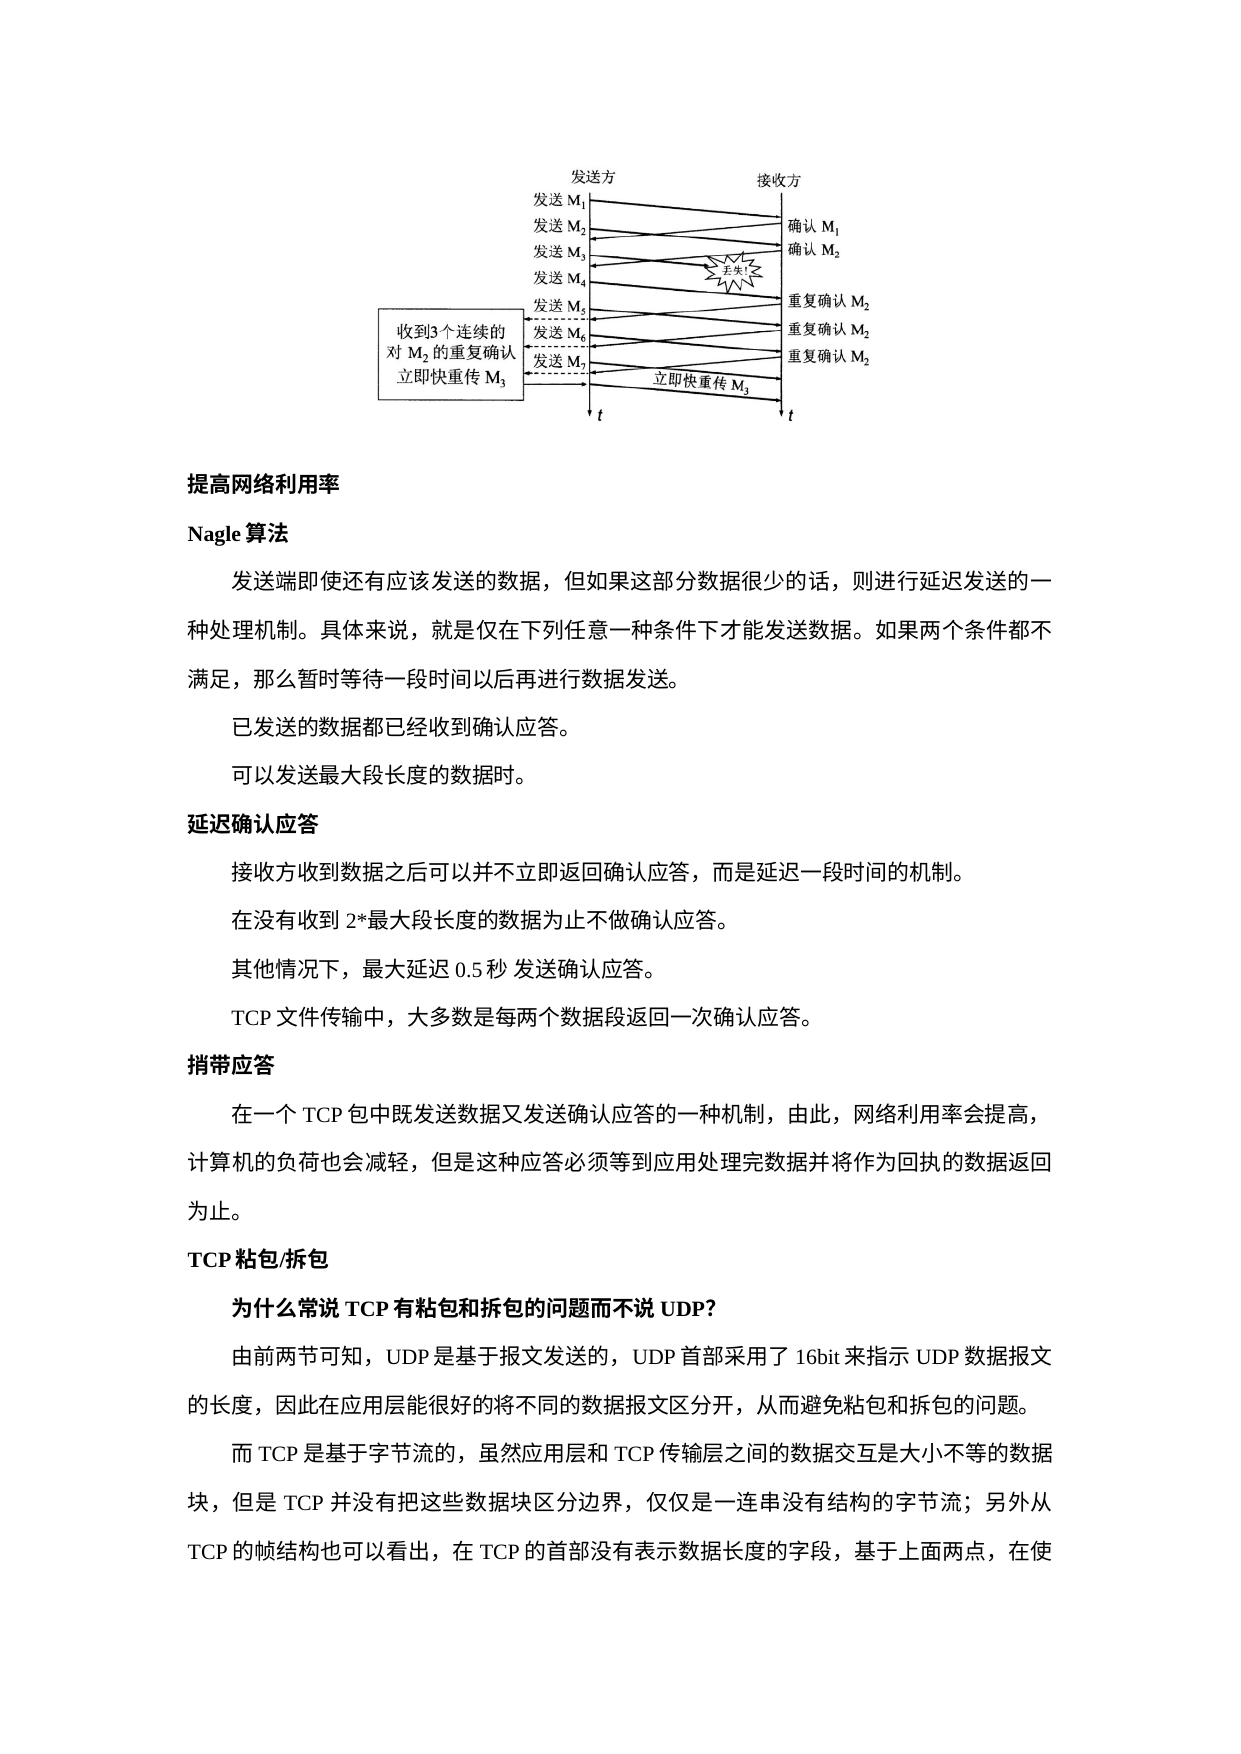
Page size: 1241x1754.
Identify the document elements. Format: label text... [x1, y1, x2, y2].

text 其他情况下，最大延迟 0.5秒 发送确认应答。 [187, 951, 1053, 984]
text TCP 文件传输中，大多数是每两个数据段返回一次确认应答。 [187, 999, 1053, 1032]
text 在没有收到 2*最大段长度的数据为止不做确认应答。 [187, 903, 1053, 935]
text 可以发送最大段长度的数据时。 [187, 758, 1053, 790]
subtitle Nagle算法 [187, 515, 1053, 548]
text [187, 1436, 1053, 1566]
text 由前两节可知，UDP是基于报文发送的，UDP首部采用了16bit来指示 UDP 数据报文的长度，因此在应用层能很好的将不同的数据报文区分开，从而避免粘包和拆包的问题。 [187, 1339, 1053, 1420]
subtitle 提高网络利用率 [187, 467, 1053, 499]
subtitle TCP粘包/拆包 [187, 1242, 1053, 1274]
text 已发送的数据都已经收到确认应答。 [187, 709, 1053, 742]
text 为什么常说TCP有粘包和拆包的问题而不说UDP？ [187, 1290, 1053, 1323]
subtitle 延迟确认应答 [187, 806, 1053, 839]
text 接收方收到数据之后可以并不立即返回确认应答，而是延迟一段时间的机制。 [187, 854, 1053, 887]
picture [343, 162, 898, 425]
subtitle 捎带应答 [187, 1048, 1053, 1080]
text 发送端即使还有应该发送的数据，但如果这部分数据很少的话，则进行延迟发送的一种处理机制。具体来说，就是仅在下列任意一种条件下才能发送数据。如果两个条件都不满足，那么暂时等待一段时间以后再进行数据发送。 [187, 564, 1053, 694]
text 在一个 TCP 包中既发送数据又发送确认应答的一种机制，由此，网络利用率会提高，计算机的负荷也会减轻，但是这种应答必须等到应用处理完数据并将作为回执的数据返回为止。 [187, 1096, 1053, 1226]
